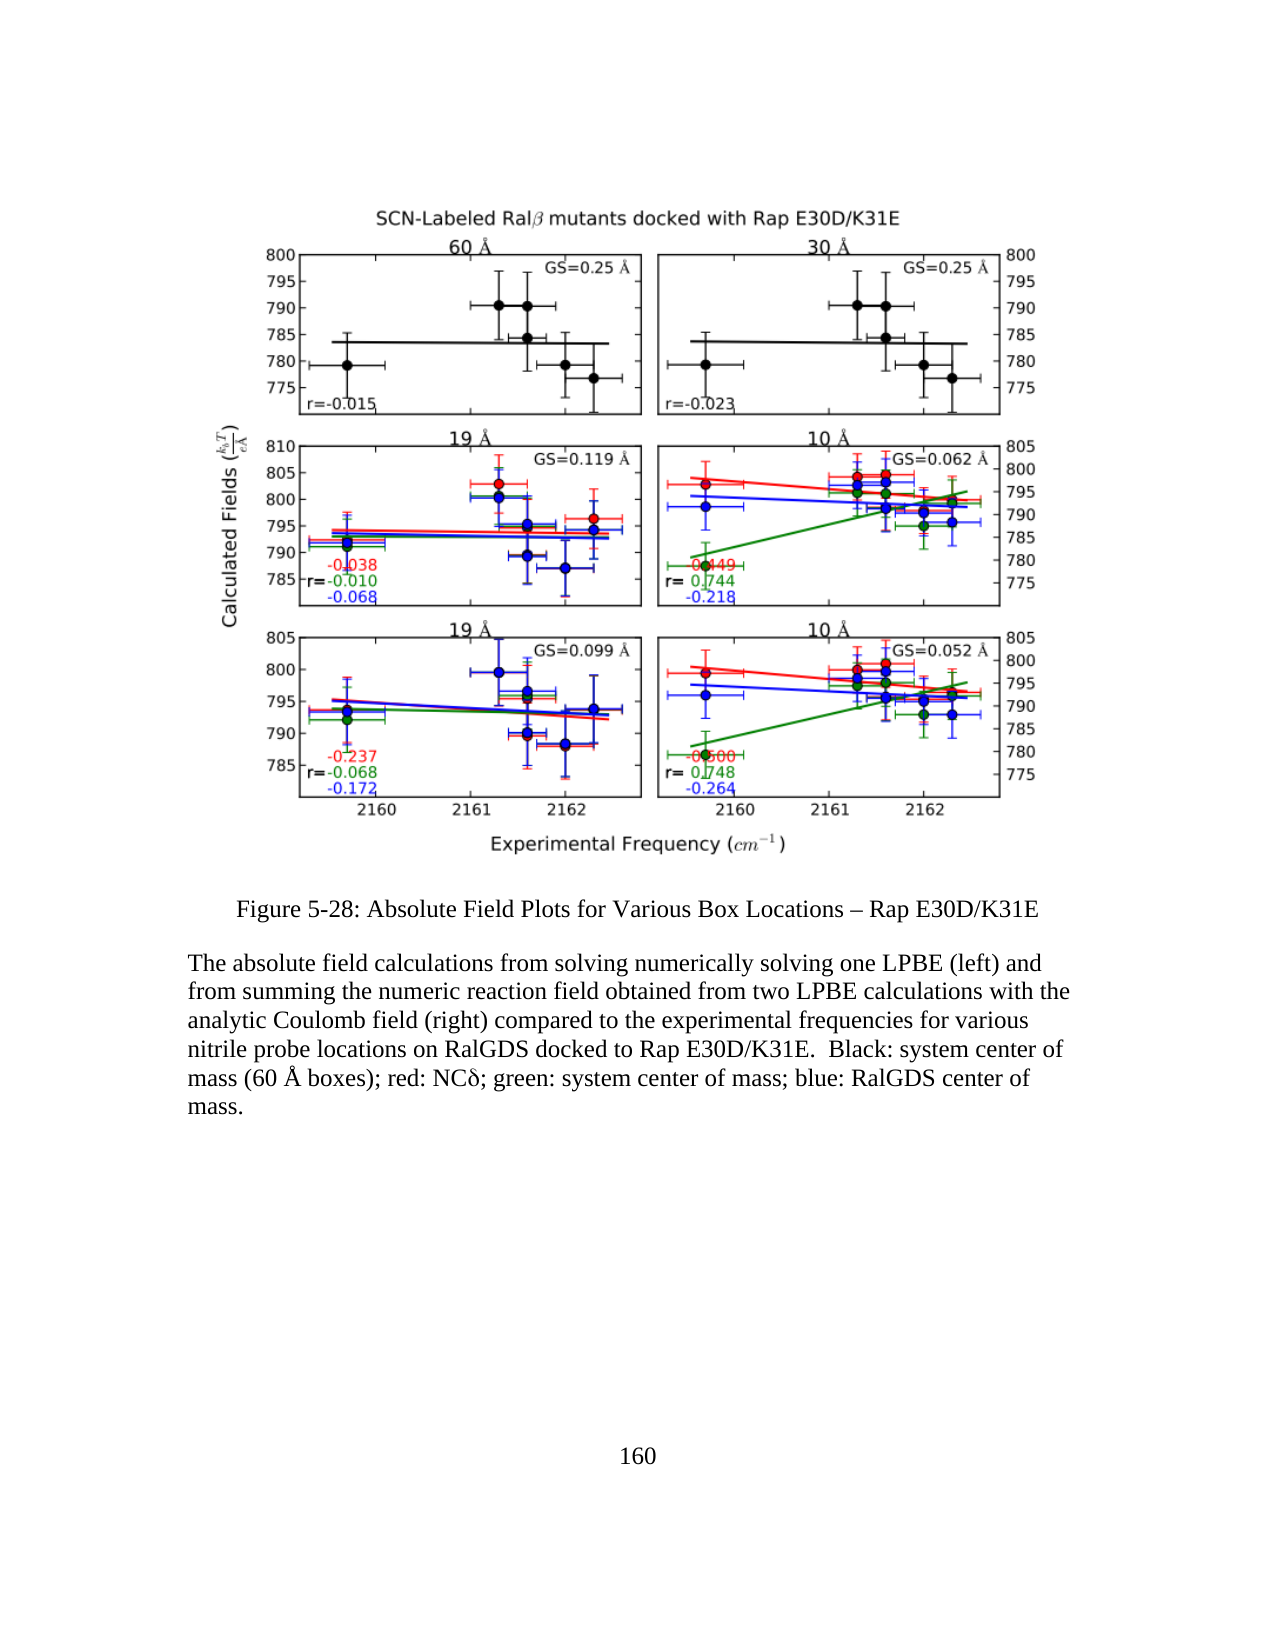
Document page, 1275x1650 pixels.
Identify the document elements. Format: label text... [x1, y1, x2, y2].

text The absolute field calculations from solving numerically solving one LPBE (left) and from summing the numeric reaction field obtained from two LPBE calculations with the analytic Coulomb field (right) compared to the experimental frequencies for various nitrile probe locations on RalGDS docked to Rap E30D/K31E. Black: system center of mass (60 Å boxes); red: NC; green: system center of mass; blue: RalGDS center of mass. [187, 948, 1087, 1120]
